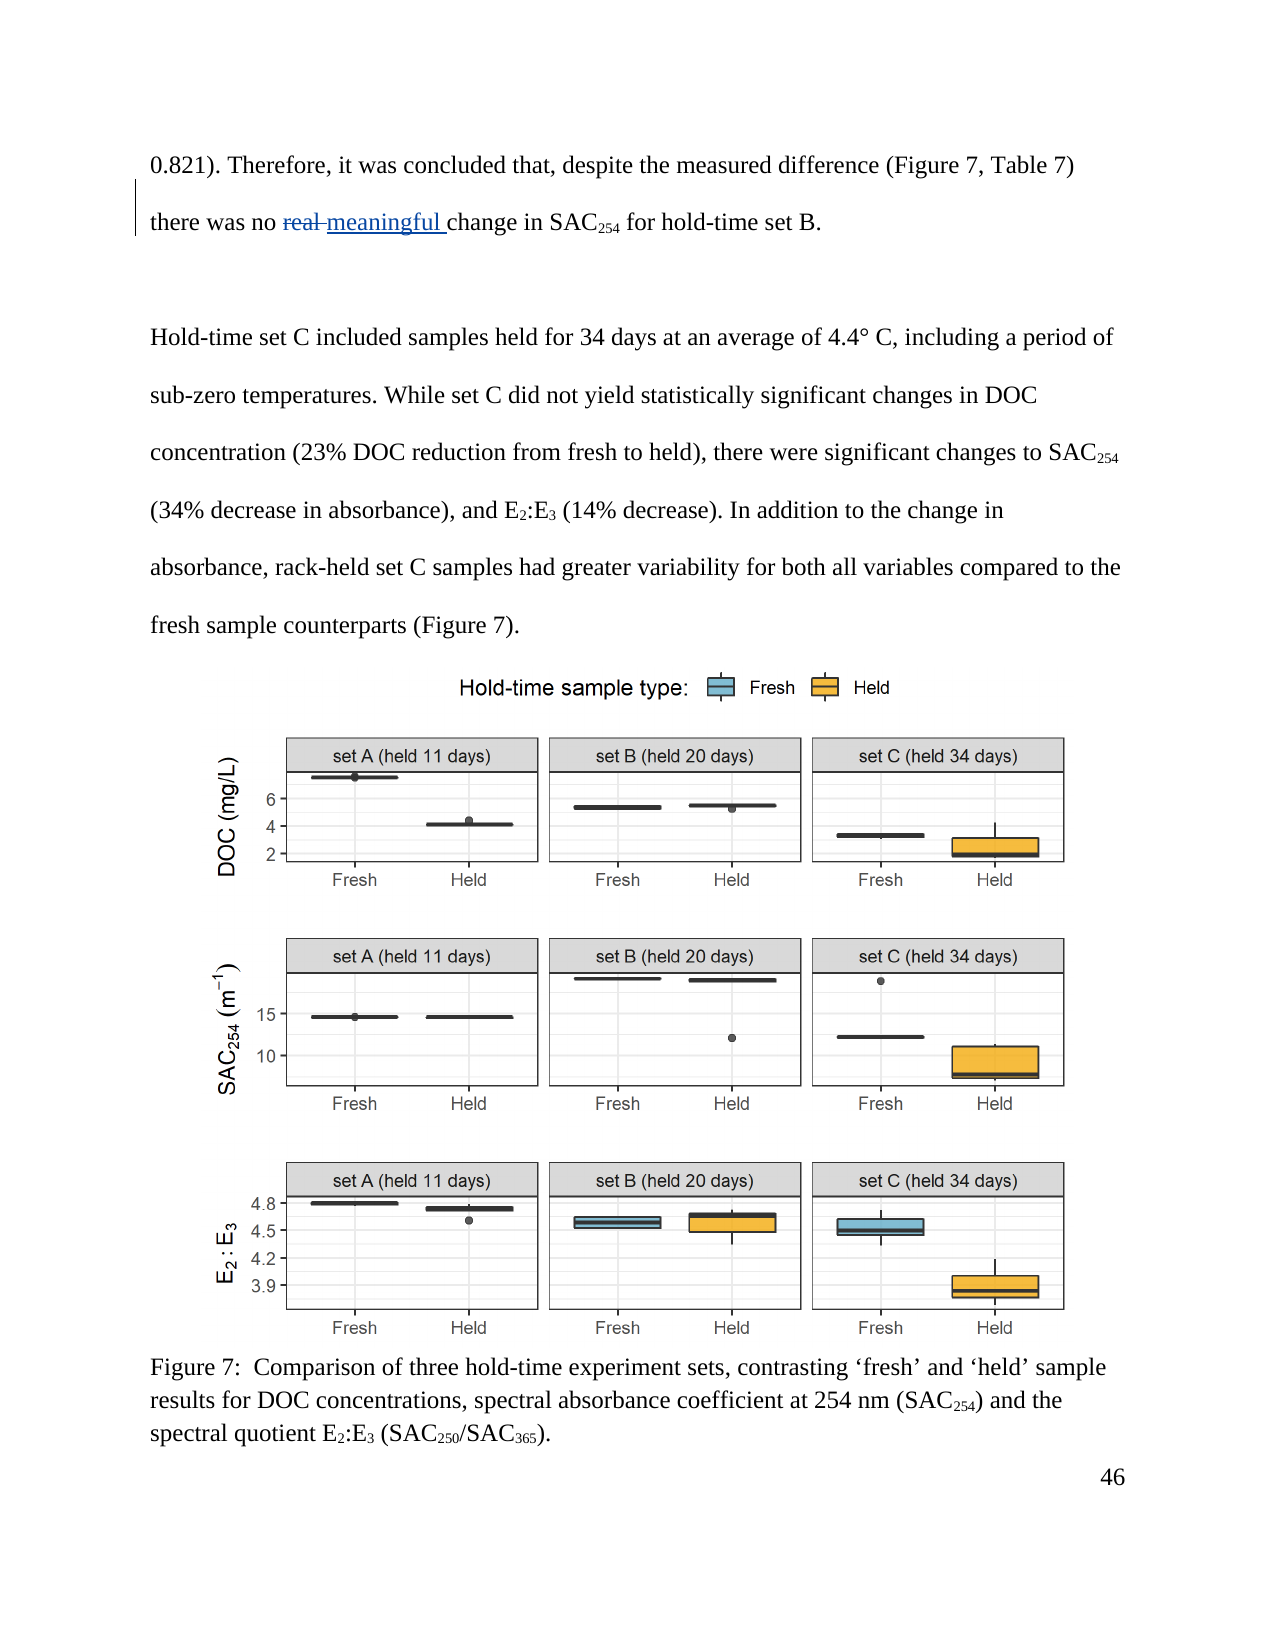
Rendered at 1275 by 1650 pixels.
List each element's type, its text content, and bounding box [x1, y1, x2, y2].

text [150, 150, 1125, 236]
picture [201, 667, 1074, 1348]
text Hold-time set C included samples held for 34 days at an average of 4.4° C, including a period of sub-zero temperatures. While set C did not yield statistically significant changes in DOC concentration (23% DOC reduction from fresh to held), there were significant changes to SAC254 (34% decrease in absorbance), and E2:E3 (14% decrease). In addition to the change in absorbance, rack-held set C samples had greater variability for both all variables compared to the fresh sample counterparts (Figure 7). [150, 322, 1125, 639]
text Figure 7: Comparison of three hold-time experiment sets, contrasting ‘fresh’ and ‘held’ sample results for DOC concentrations, spectral absorbance coefficient at 254 nm (SAC254) and the spectral quotient E2:E3 (SAC250/SAC365). [150, 1352, 1125, 1447]
